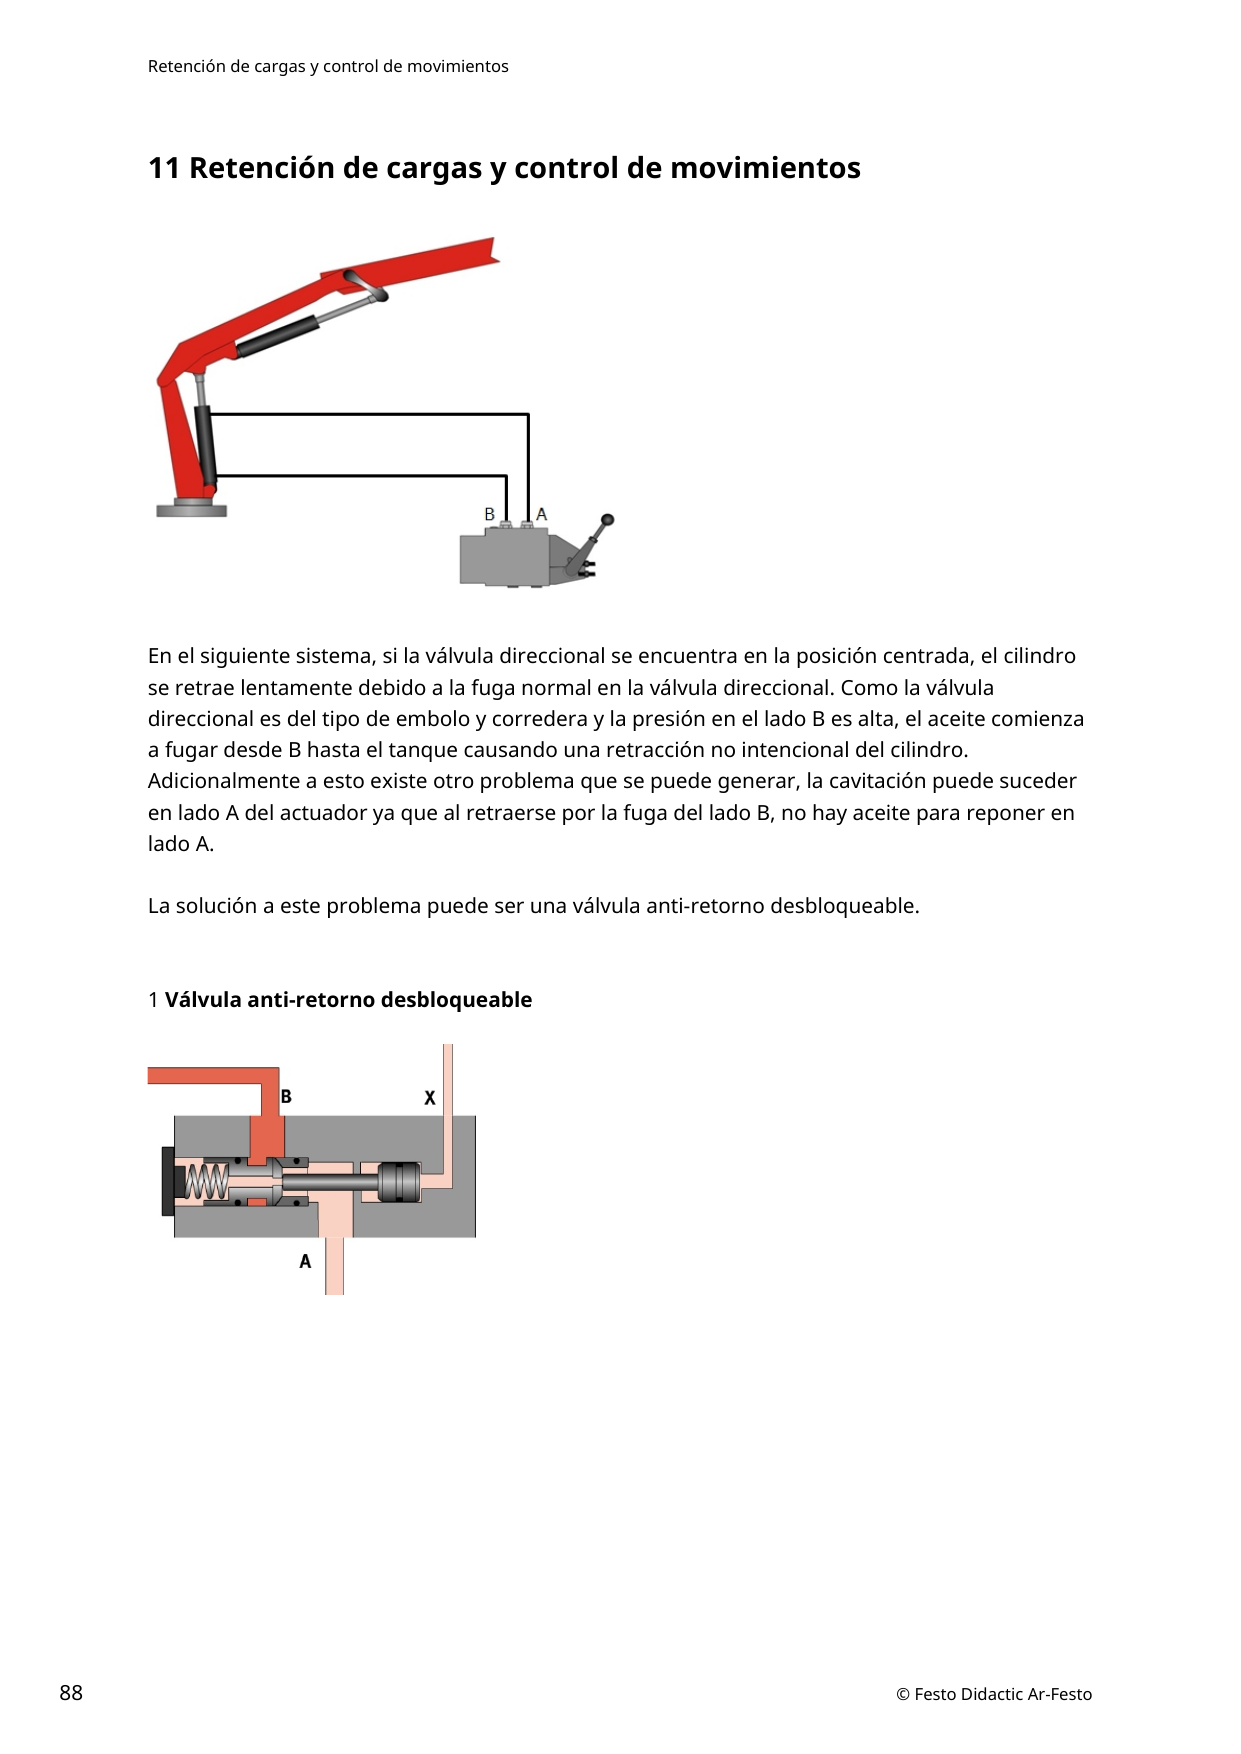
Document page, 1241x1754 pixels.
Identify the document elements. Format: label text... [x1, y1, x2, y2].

subtitle Válvula anti-retorno desbloqueable [148, 982, 1092, 1013]
picture [147, 1044, 502, 1295]
text La solución a este problema puede ser una válvula anti-retorno desbloqueable. [148, 888, 1092, 920]
text En el siguiente sistema, si la válvula direccional se encuentra en la posición centrada, el cilindro se retrae lentamente debido a la fuga normal en la válvula direccional. Como la válvula direccional es del tipo de embolo y corredera y la presión en el lado B es alta, el aceite comienza a fugar desde B hasta el tanque causando una retracción no intencional del cilindro. Adicionalmente a esto existe otro problema que se puede generar, la cavitación puede suceder en lado A del actuador ya que al retraerse por la fuga del lado B, no hay aceite para reponer en lado A. [148, 638, 1092, 857]
subtitle Retención de cargas y control de movimientos [148, 148, 1092, 187]
picture [147, 230, 621, 608]
